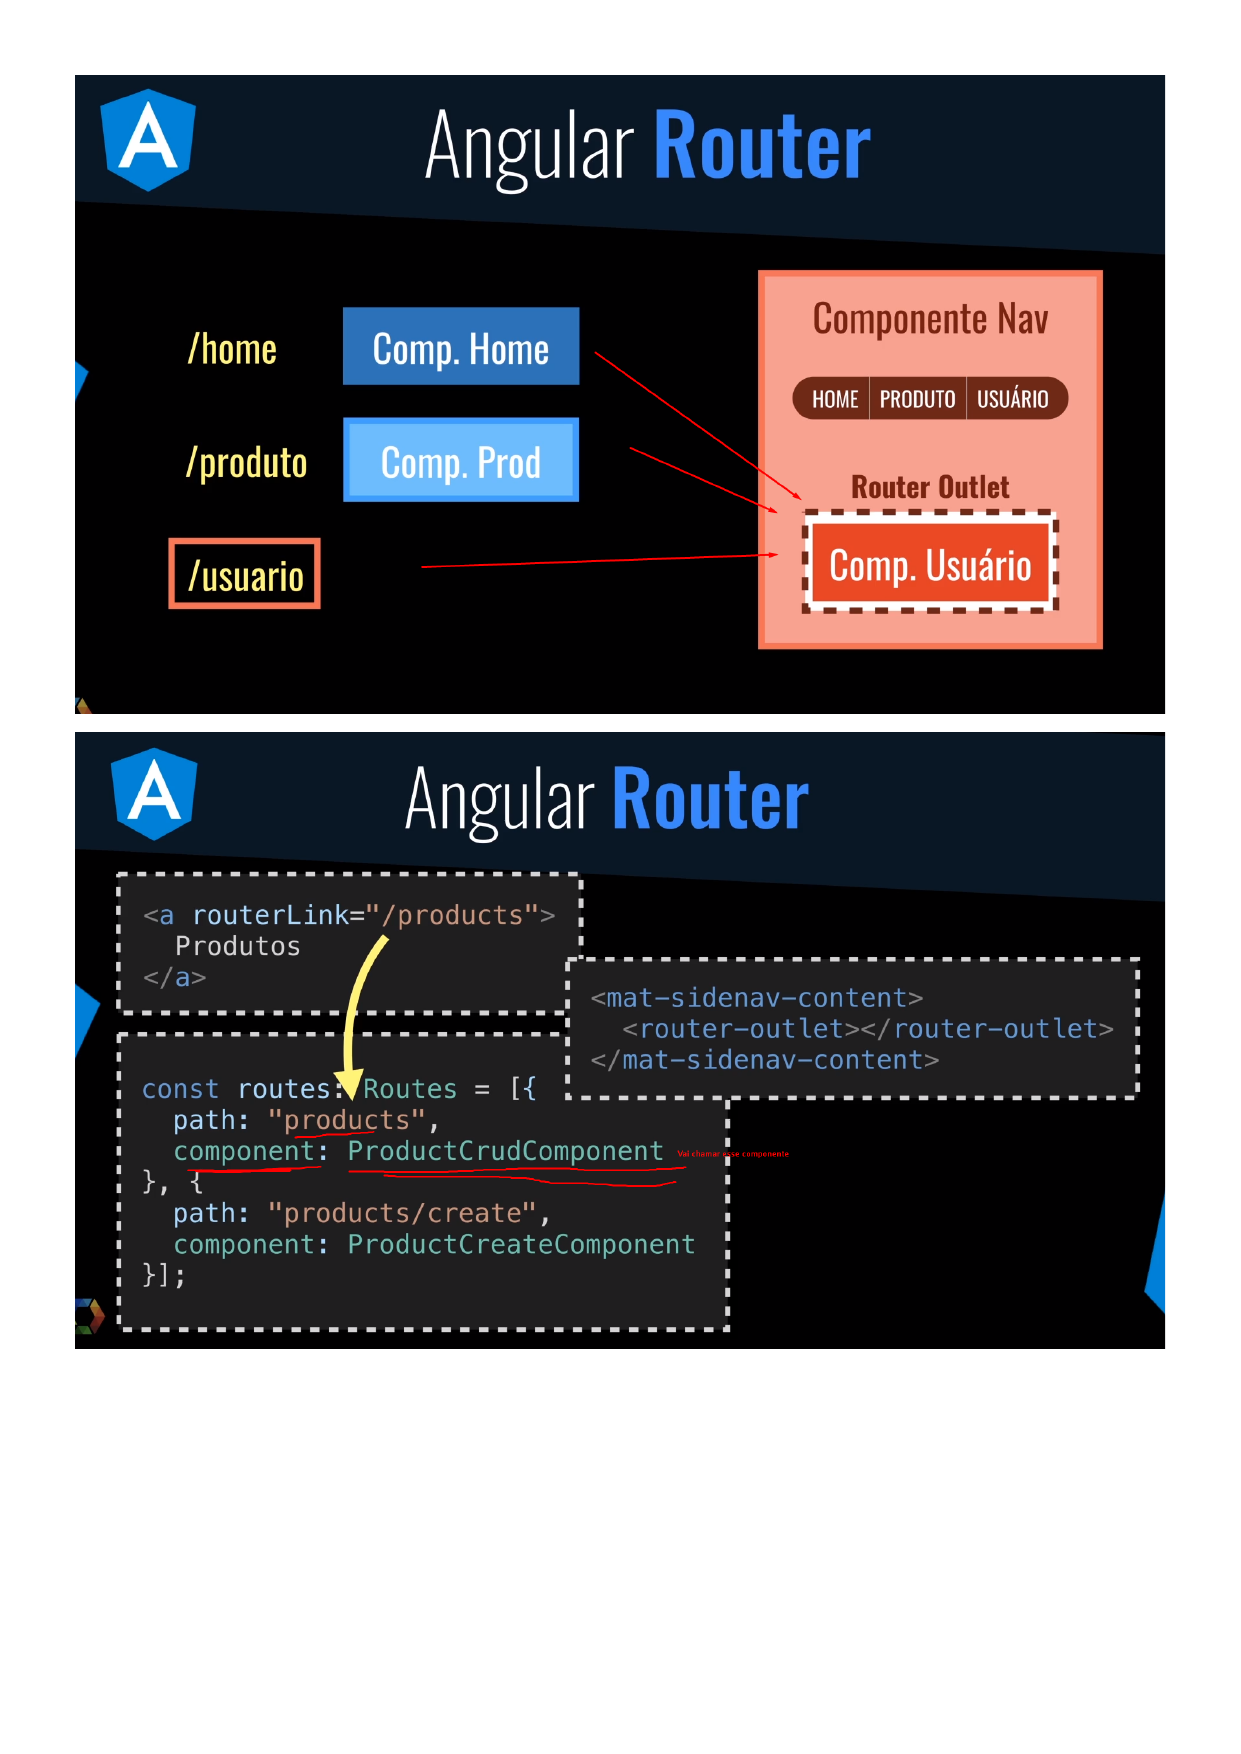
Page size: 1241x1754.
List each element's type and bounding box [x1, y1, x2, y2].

picture [75, 732, 1166, 1349]
picture [75, 75, 1166, 714]
